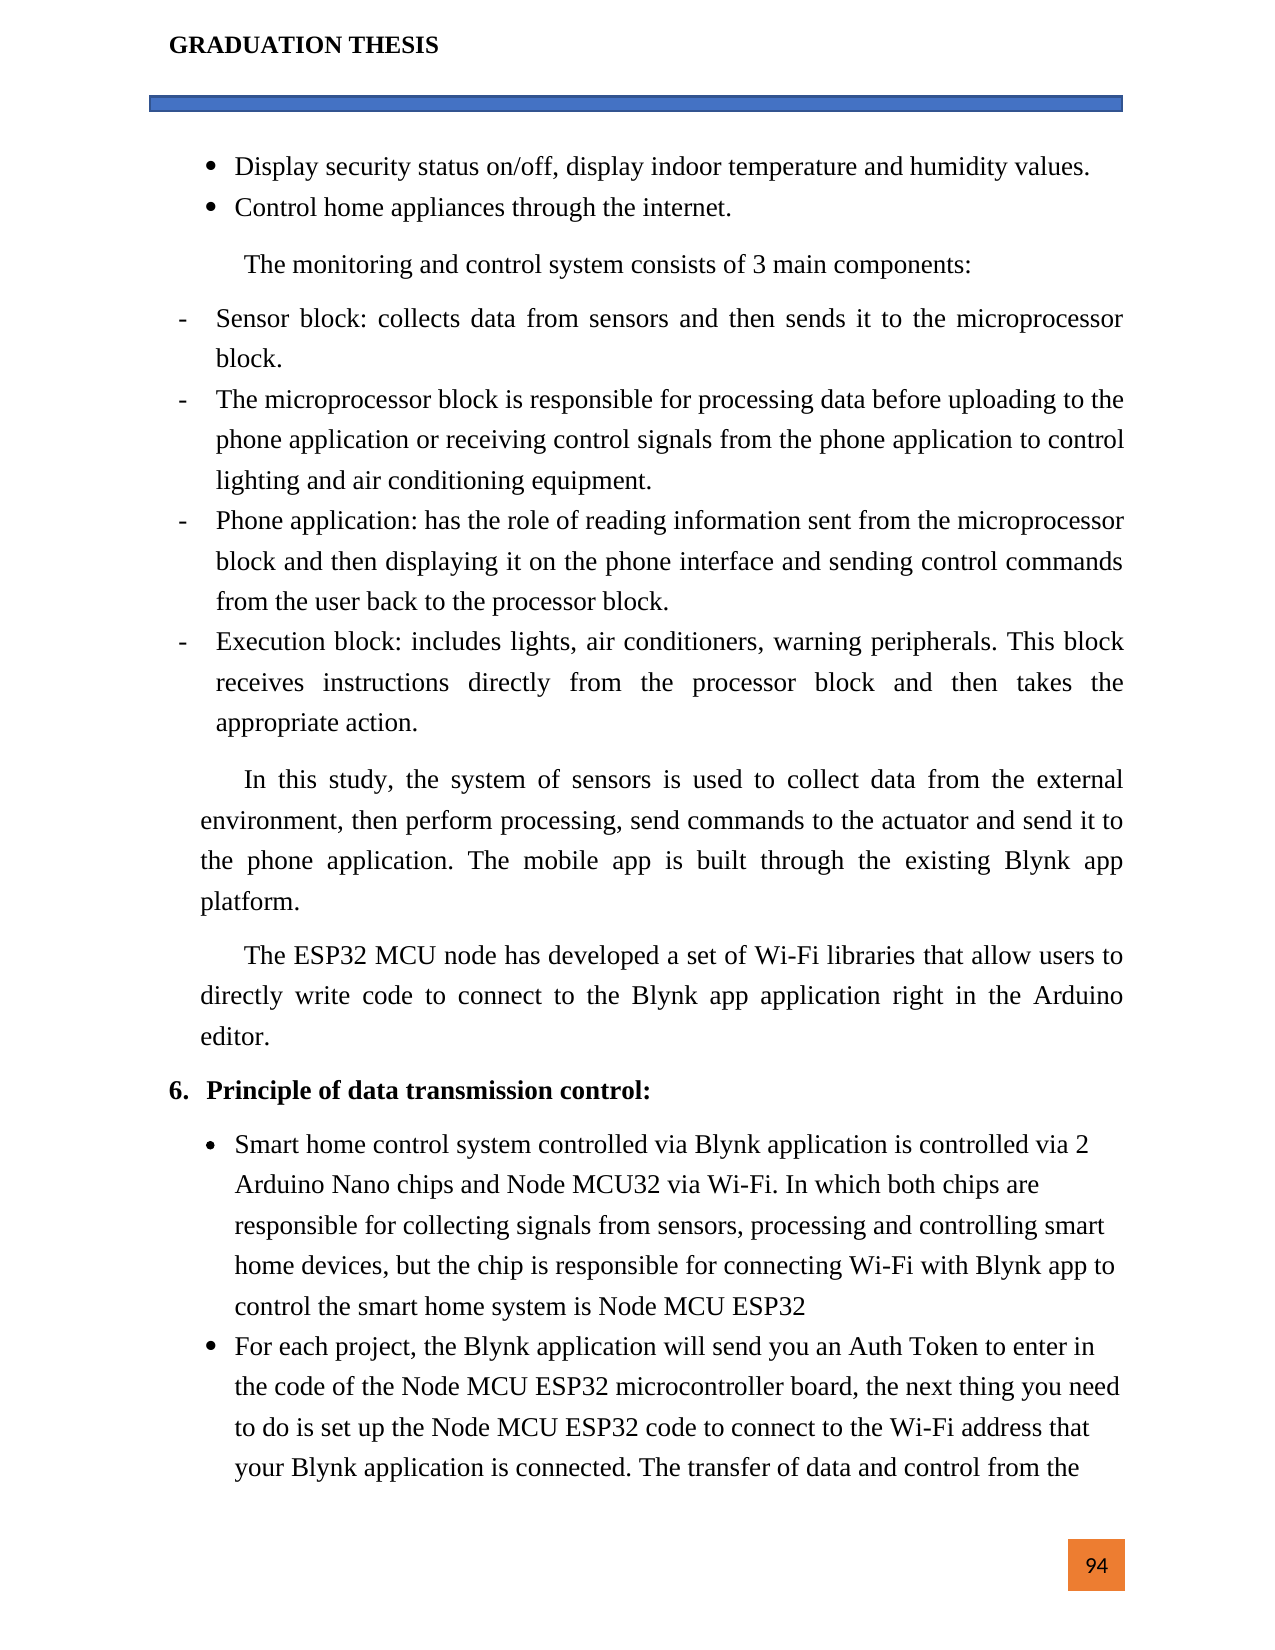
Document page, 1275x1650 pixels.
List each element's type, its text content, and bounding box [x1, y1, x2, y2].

list Phone application: has the role of reading information sent from the microprocessor block and then displaying it on the phone interface and sending control commands from the user back to the processor block. [178, 504, 1125, 616]
list Execution block: includes lights, air conditioners, warning peripherals. This block receives instructions directly from the processor block and then takes the appropriate action. [178, 625, 1125, 737]
list Smart home control system controlled via Blynk application is controlled via 2 Arduino Nano chips and Node MCU32 via Wi-Fi. In which both chips are responsible for collecting signals from sensors, processing and controlling smart home devices, but the chip is responsible for connecting Wi-Fi with Blynk app to control the smart home system is Node MCU ESP32 [206, 1128, 1125, 1321]
text In this study, the system of sensors is used to collect data from the external environment, then perform processing, send commands to the actuator and send it to the phone application. The mobile app is built through the existing Blynk app platform. [200, 763, 1125, 916]
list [206, 1330, 1125, 1482]
subtitle Principle of data transmission control: [169, 1074, 1125, 1105]
list Sensor block: collects data from sensors and then sends it to the microprocessor block. [178, 302, 1125, 374]
list The microprocessor block is responsible for processing data before uploading to the phone application or receiving control signals from the phone application to control lighting and air conditioning equipment. [178, 383, 1125, 495]
list Control home appliances through the internet. [206, 191, 1125, 222]
text The monitoring and control system consists of 3 main components: [200, 248, 1125, 279]
text The ESP32 MCU node has developed a set of Wi-Fi libraries that allow users to directly write code to connect to the Blynk app application right in the Arduino editor. [200, 939, 1125, 1051]
list Display security status on/off, display indoor temperature and humidity values. [206, 150, 1125, 181]
